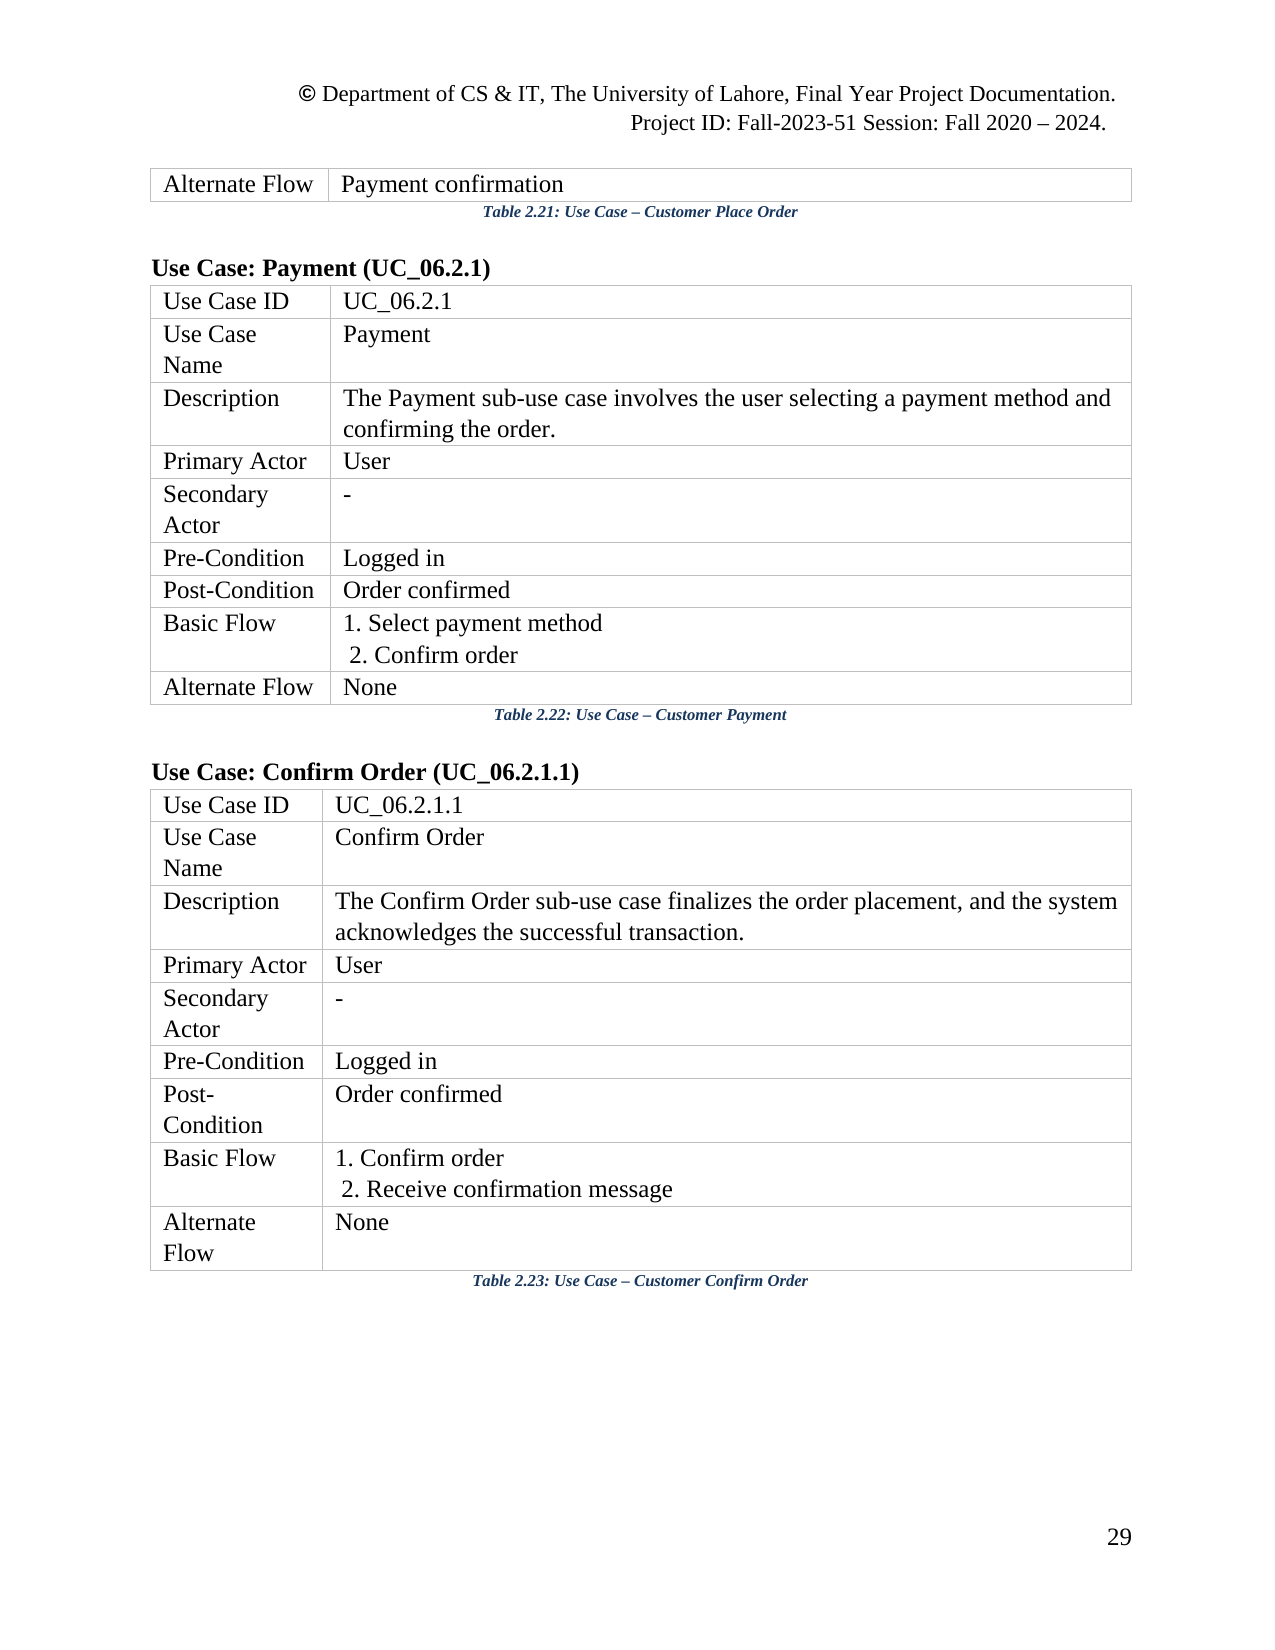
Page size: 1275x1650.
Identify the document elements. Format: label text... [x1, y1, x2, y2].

table_cell None [331, 672, 1131, 704]
table_cell Use Case Name [151, 319, 330, 382]
table_cell Payment confirmation [329, 169, 1131, 201]
table_cell Order confirmed [323, 1079, 1131, 1142]
table_header UC_06.2.1.1 [323, 790, 1131, 821]
table_cell - [323, 983, 1131, 1045]
table_cell User [331, 446, 1131, 478]
table_cell - [331, 479, 1131, 542]
table_cell The Confirm Order sub-use case finalizes the order placement, and the system acknowledges the successful transaction. [323, 886, 1131, 949]
table_cell Primary Actor [151, 446, 330, 478]
table_cell The Payment sub-use case involves the user selecting a payment method and confirming the order. [331, 383, 1131, 445]
table_header UC_06.2.1 [331, 286, 1131, 318]
table_cell Confirm Order [323, 822, 1131, 885]
table_cell Basic Flow [151, 1143, 322, 1206]
table_cell 1. Confirm order 2. Receive confirmation message [323, 1143, 1131, 1206]
table_cell Alternate Flow [151, 672, 330, 704]
subtitle Table 2.22: Use Case – Customer Payment [150, 705, 1132, 724]
table_cell None [323, 1207, 1131, 1270]
table_cell User [323, 950, 1131, 982]
table_cell 1. Select payment method 2. Confirm order [331, 608, 1131, 671]
table_cell Basic Flow [151, 608, 330, 671]
table_cell Post-Condition [151, 576, 330, 607]
table_cell Logged in [331, 543, 1131, 574]
table_cell Post-Condition [151, 1079, 322, 1142]
table_cell Alternate Flow [151, 169, 328, 201]
table_cell Secondary Actor [151, 983, 322, 1045]
table_cell Payment [331, 319, 1131, 382]
subtitle Table 2.21: Use Case – Customer Place Order [150, 202, 1132, 221]
table_cell Primary Actor [151, 950, 322, 982]
table_cell Pre-Condition [151, 1046, 322, 1078]
text Use Case: Confirm Order (UC_06.2.1.1) [151, 757, 1131, 786]
table_cell Pre-Condition [151, 543, 330, 574]
table_header Use Case ID [151, 286, 330, 318]
table_cell Description [151, 886, 322, 949]
text Use Case: Payment (UC_06.2.1) [151, 253, 1131, 282]
table_cell Use Case Name [151, 822, 322, 885]
table_cell Secondary Actor [151, 479, 330, 542]
subtitle Table 2.23: Use Case – Customer Confirm Order [150, 1271, 1132, 1290]
table_cell Description [151, 383, 330, 445]
table_cell Alternate Flow [151, 1207, 322, 1270]
table_cell Logged in [323, 1046, 1131, 1078]
table_cell Order confirmed [331, 576, 1131, 607]
table_header Use Case ID [151, 790, 322, 821]
